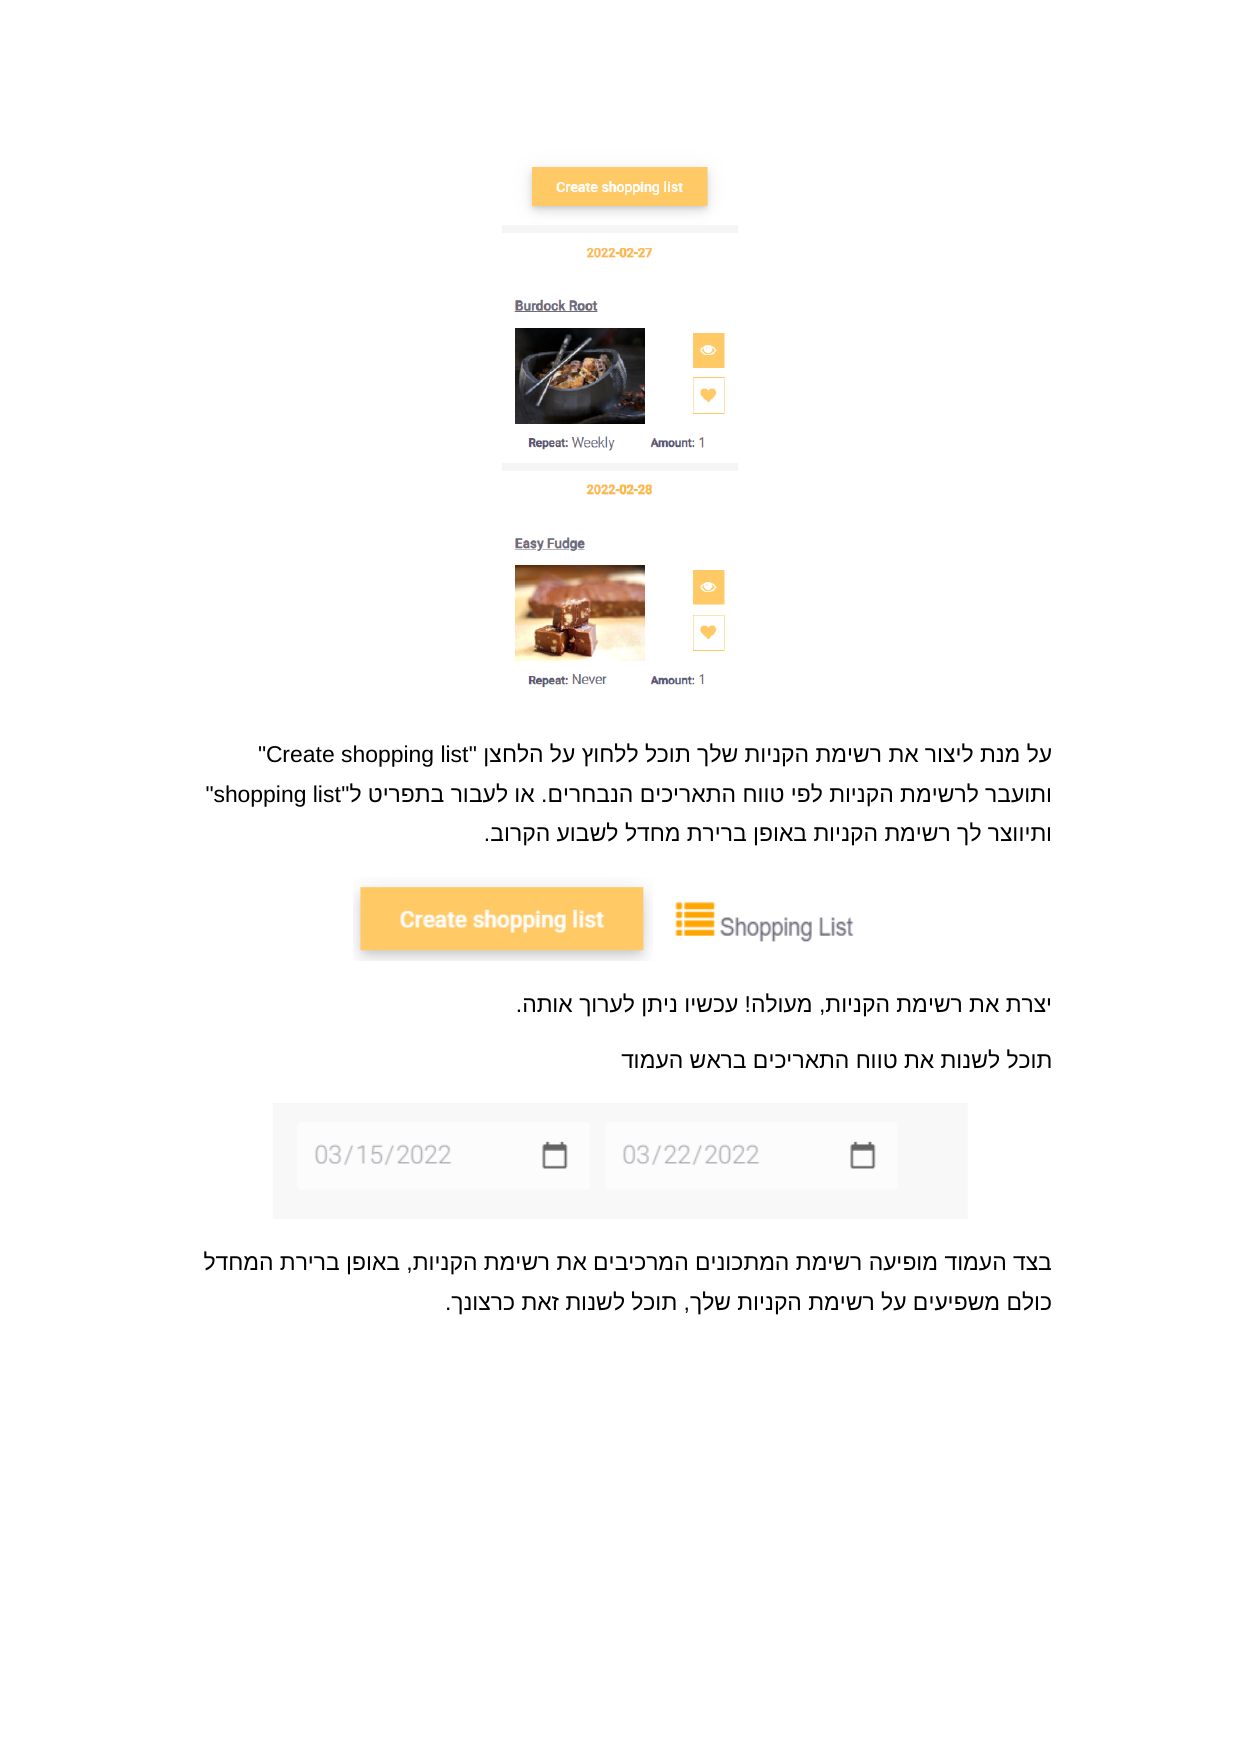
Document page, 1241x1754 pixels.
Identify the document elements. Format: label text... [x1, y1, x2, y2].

picture [501, 150, 739, 711]
text תוכל לשנות את טווח התאריכים בראש העמוד [187, 1047, 1053, 1073]
text יצרת את רשימת הקניות, מעולה! עכשיו ניתן לערוך אותה. [187, 991, 1053, 1017]
picture [353, 876, 887, 961]
text על מנת ליצור את רשימת הקניות שלך תוכל ללחוץ על הלחצן "Create shopping list" ותועבר לרשימת הקניות לפי טווח התאריכים הנבחרים. או לעבור בתפריט ל"shopping list" ותיווצר לך רשימת הקניות באופן ברירת מחדל לשבוע הקרוב. [187, 741, 1053, 847]
picture [272, 1103, 968, 1219]
text בצד העמוד מופיעה רשימת המתכונים המרכיבים את רשימת הקניות, באופן ברירת המחדל כולם משפיעים על רשימת הקניות שלך, תוכל לשנות זאת כרצונך. [187, 1249, 1053, 1315]
